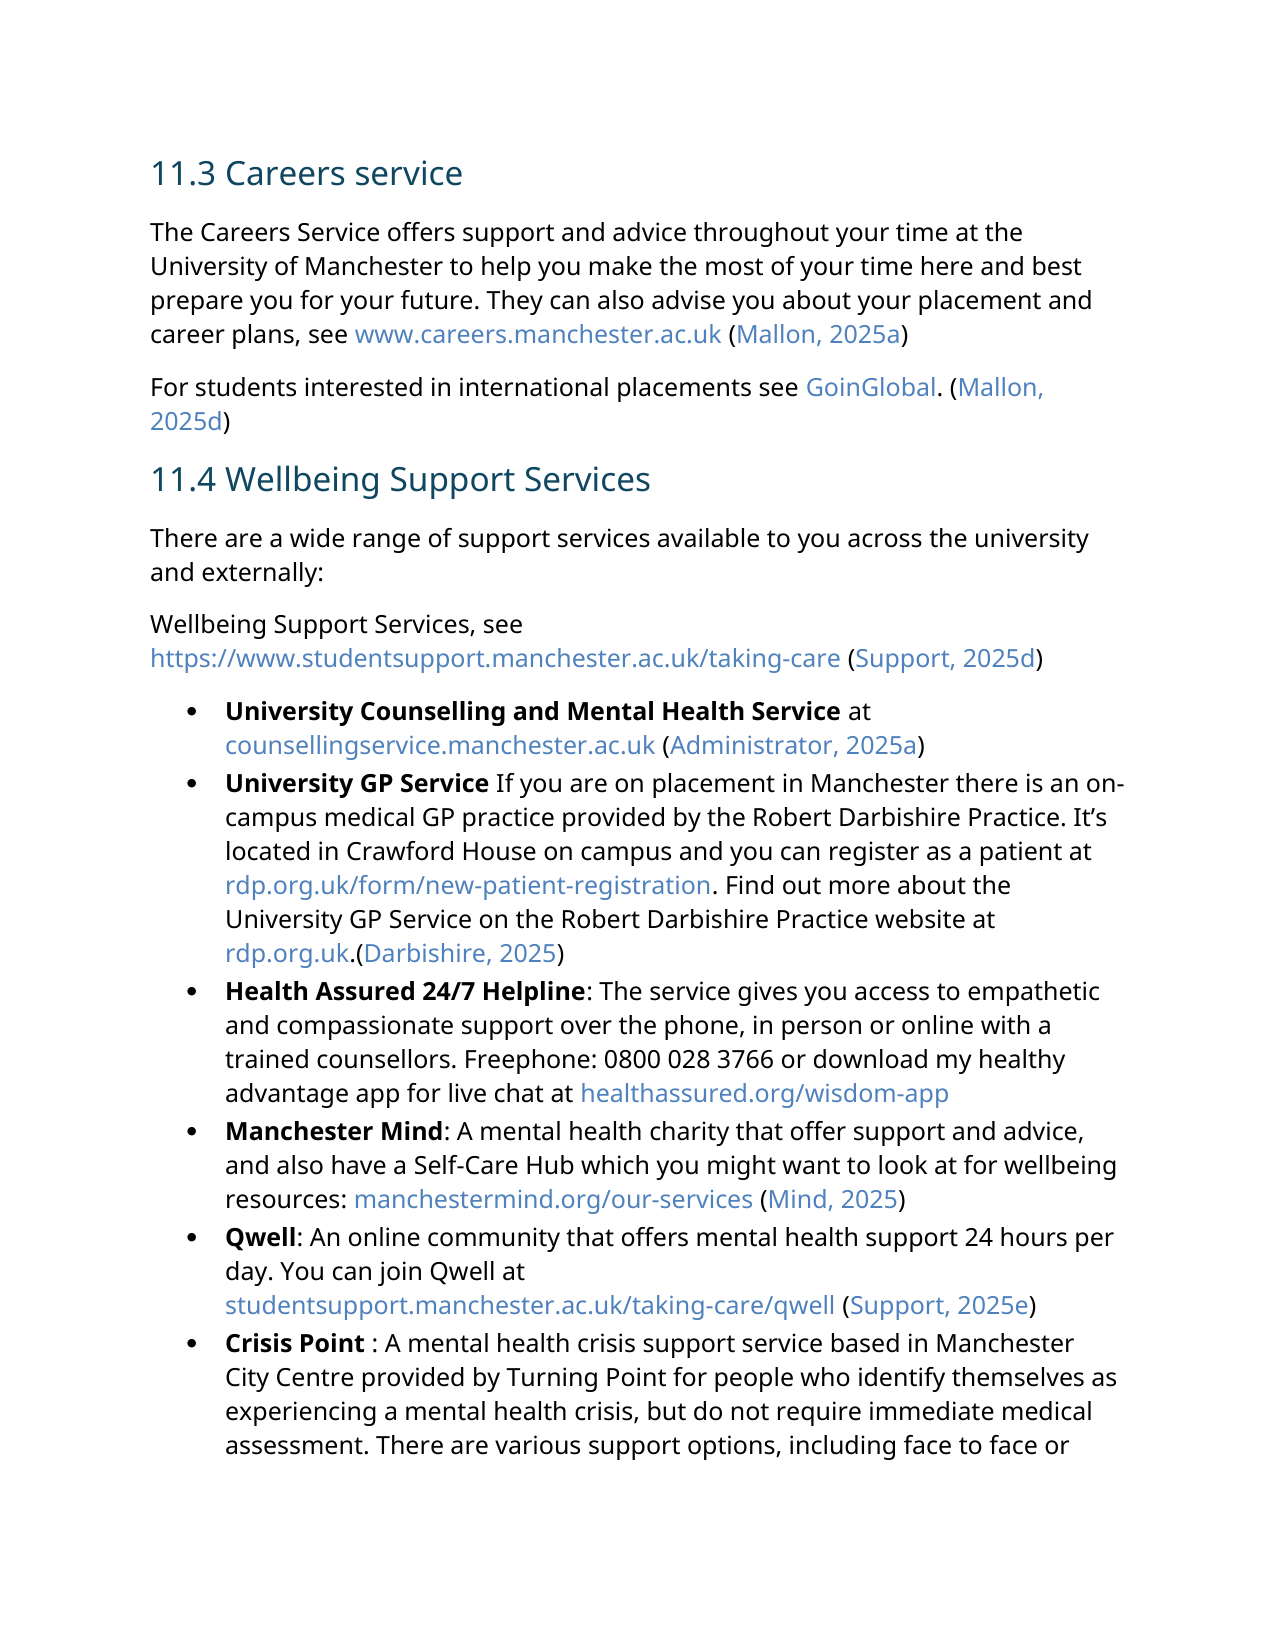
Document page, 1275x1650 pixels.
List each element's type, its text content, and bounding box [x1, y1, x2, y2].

list University GP Service If you are on placement in Manchester there is an on-campus medical GP practice provided by the Robert Darbishire Practice. It’s located in Crawford House on campus and you can register as a patient at rdp.org.uk/form/new-patient-registration. Find out more about the University GP Service on the Robert Darbishire Practice website at rdp.org.uk.(Darbishire, 2025) [187, 766, 1125, 970]
list Qwell: An online community that offers mental health support 24 hours per day. You can join Qwell at studentsupport.manchester.ac.uk/taking-care/qwell (Support, 2025e) [187, 1220, 1125, 1322]
text There are a wide range of support services available to you across the university and externally: [150, 520, 1125, 588]
list Manchester Mind: A mental health charity that offer support and advice, and also have a Self-Care Hub which you might want to look at for wellbeing resources: manchestermind.org/our-services (Mind, 2025) [187, 1114, 1125, 1216]
text Wellbeing Support Services, see https://www.studentsupport.manchester.ac.uk/taking-care (Support, 2025d) [150, 607, 1125, 675]
text The Careers Service offers support and advice throughout your time at the University of Manchester to help you make the most of your time here and best prepare you for your future. They can also advise you about your placement and career plans, see www.careers.manchester.ac.uk (Mallon, 2025a) [150, 214, 1125, 350]
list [187, 1326, 1125, 1462]
subtitle 11.4 Wellbeing Support Services [150, 456, 1125, 501]
list University Counselling and Mental Health Service at counsellingservice.manchester.ac.uk (Administrator, 2025a) [187, 694, 1125, 762]
list Health Assured 24/7 Helpline: The service gives you access to empathetic and compassionate support over the phone, in person or online with a trained counsellors. Freephone: 0800 028 3766 or download my healthy advantage app for live chat at healthassured.org/wisdom-app [187, 974, 1125, 1110]
subtitle 11.3 Careers service [150, 150, 1125, 195]
text For students interested in international placements see GoinGlobal. (Mallon, 2025d) [150, 369, 1125, 437]
